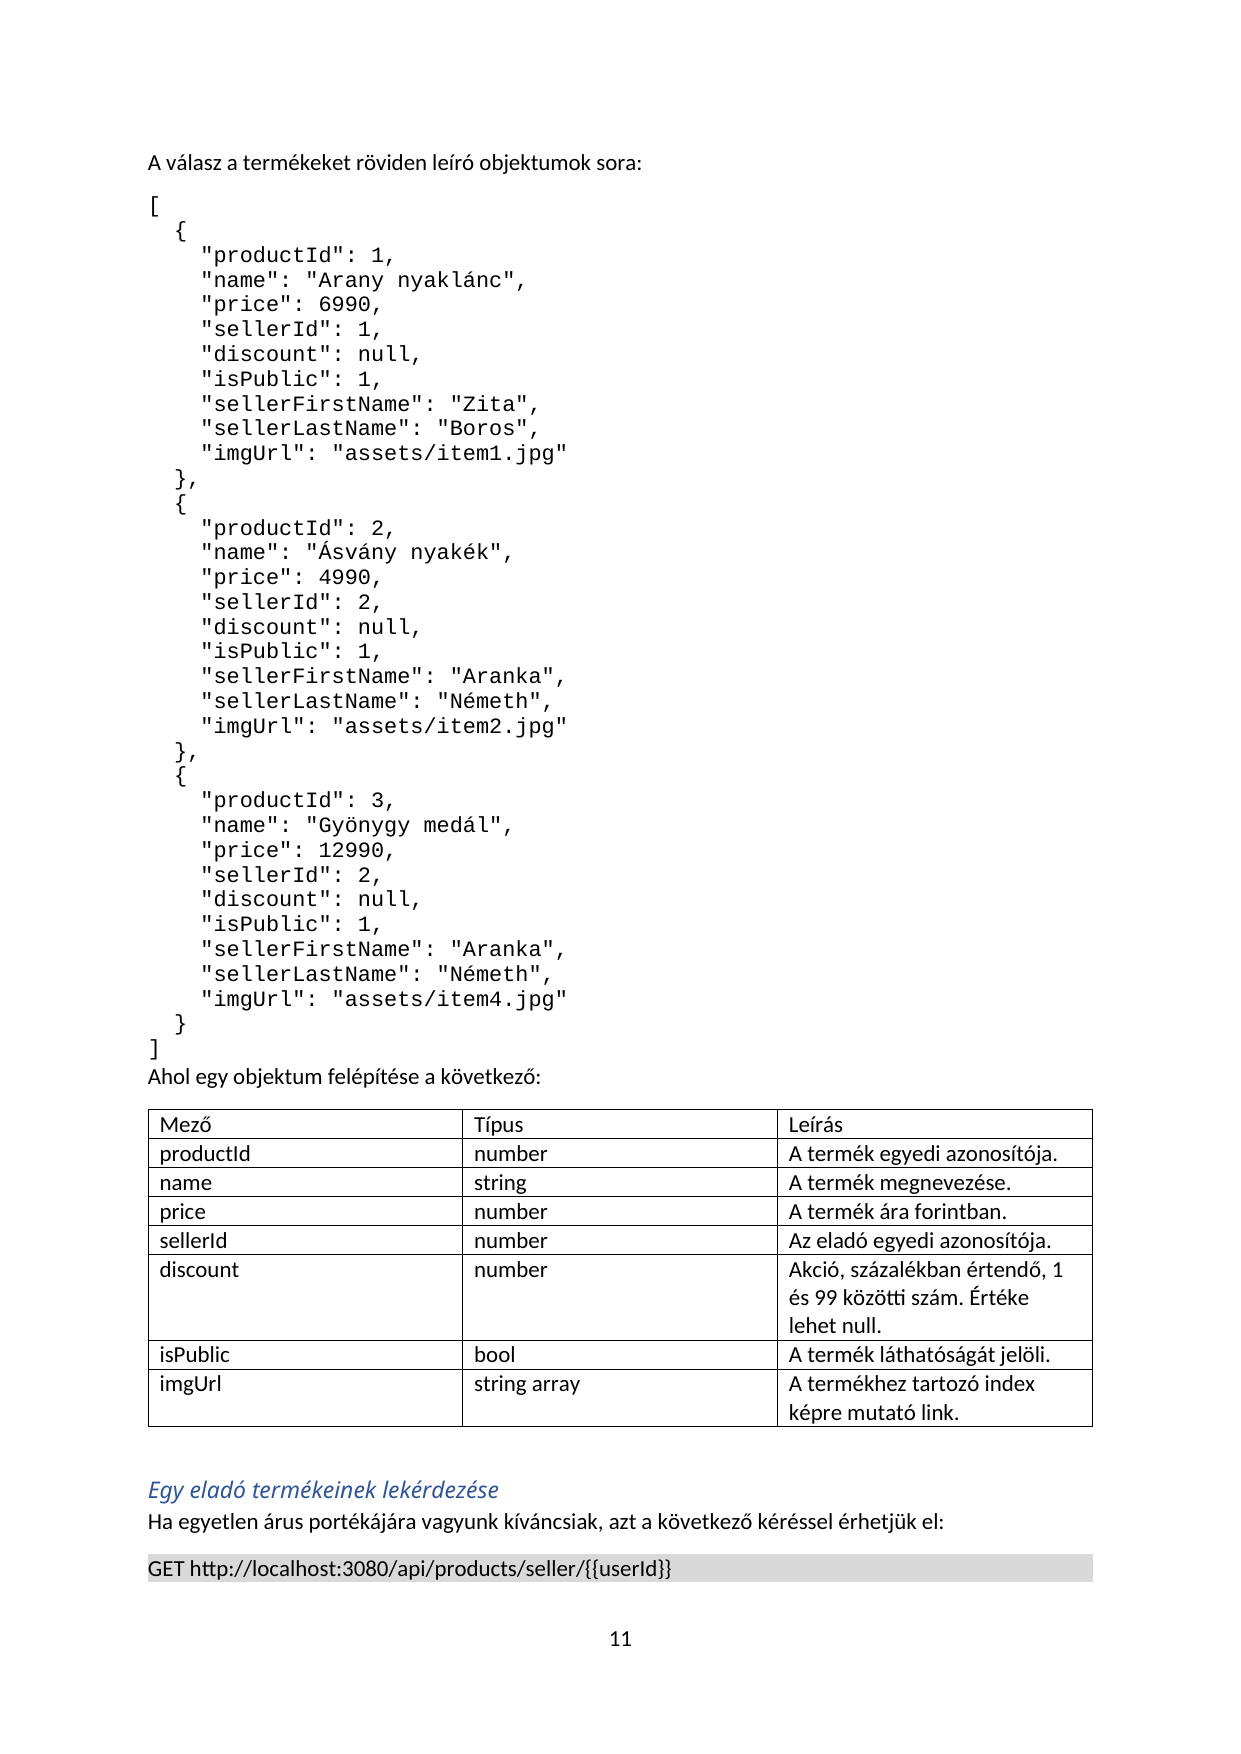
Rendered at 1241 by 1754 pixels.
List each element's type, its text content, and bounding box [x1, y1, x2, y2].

text GET http://localhost:3080/api/products/seller/{{userId}} [148, 1554, 1093, 1582]
text A válasz a termékeket röviden leíró objektumok sora: [148, 148, 1093, 176]
text "imgUrl": "assets/item1.jpg" [148, 442, 1093, 467]
text Ha egyetlen árus portékájára vagyunk kíváncsiak, azt a következő kéréssel érhetjük el: [148, 1507, 1093, 1535]
text "price": 4990, [148, 566, 1093, 591]
text "discount": null, [148, 889, 1093, 913]
text "productId": 2, [148, 517, 1093, 542]
text "name": "Gyönygy medál", [148, 814, 1093, 839]
table_cell Akció, százalékban értendő, 1 és 99 közötti szám. Értéke lehet null. [778, 1255, 1092, 1339]
table_cell number [463, 1197, 777, 1225]
text [ [148, 194, 1093, 219]
text "sellerLastName": "Németh", [148, 690, 1093, 715]
text "sellerFirstName": "Aranka", [148, 666, 1093, 690]
subtitle Egy eladó termékeinek lekérdezése [148, 1473, 1093, 1505]
text { [148, 765, 1093, 789]
table_cell number [463, 1226, 777, 1254]
text "sellerLastName": "Németh", [148, 963, 1093, 988]
table_cell discount [149, 1255, 462, 1339]
text "isPublic": 1, [148, 641, 1093, 666]
table_cell name [149, 1168, 462, 1196]
text { [148, 492, 1093, 517]
text "sellerFirstName": "Zita", [148, 393, 1093, 418]
table_cell string array [463, 1370, 777, 1426]
table_cell imgUrl [149, 1370, 462, 1426]
text }, [148, 467, 1093, 492]
text Ahol egy objektum felépítése a következő: [148, 1062, 1093, 1090]
text "isPublic": 1, [148, 368, 1093, 393]
table_cell bool [463, 1341, 777, 1368]
text "sellerId": 2, [148, 591, 1093, 616]
text { [148, 219, 1093, 244]
table_cell price [149, 1197, 462, 1225]
table_cell A termék ára forintban. [778, 1197, 1092, 1225]
table_cell number [463, 1255, 777, 1339]
text "price": 6990, [148, 294, 1093, 318]
text "sellerLastName": "Boros", [148, 418, 1093, 442]
text "productId": 1, [148, 244, 1093, 269]
text "imgUrl": "assets/item4.jpg" [148, 988, 1093, 1013]
text "isPublic": 1, [148, 913, 1093, 938]
table_cell A termék megnevezése. [778, 1168, 1092, 1196]
text ] [148, 1037, 1093, 1062]
table_cell A termékhez tartozó index képre mutató link. [778, 1370, 1092, 1426]
text "discount": null, [148, 343, 1093, 368]
text "sellerId": 1, [148, 318, 1093, 343]
table_cell Az eladó egyedi azonosítója. [778, 1226, 1092, 1254]
table_header Típus [463, 1110, 777, 1138]
table_header Leírás [778, 1110, 1092, 1138]
text "discount": null, [148, 616, 1093, 641]
table_cell productId [149, 1139, 462, 1167]
text "imgUrl": "assets/item2.jpg" [148, 715, 1093, 740]
text "sellerFirstName": "Aranka", [148, 938, 1093, 963]
text "name": "Arany nyaklánc", [148, 269, 1093, 294]
text }, [148, 740, 1093, 765]
text } [148, 1013, 1093, 1037]
table_header Mező [149, 1110, 462, 1138]
text "name": "Ásvány nyakék", [148, 542, 1093, 566]
table_cell A termék láthatóságát jelöli. [778, 1341, 1092, 1368]
table_cell number [463, 1139, 777, 1167]
text "productId": 3, [148, 789, 1093, 814]
table_cell A termék egyedi azonosítója. [778, 1139, 1092, 1167]
table_cell isPublic [149, 1341, 462, 1368]
text "sellerId": 2, [148, 864, 1093, 889]
table_cell sellerId [149, 1226, 462, 1254]
text "price": 12990, [148, 839, 1093, 864]
table_cell string [463, 1168, 777, 1196]
